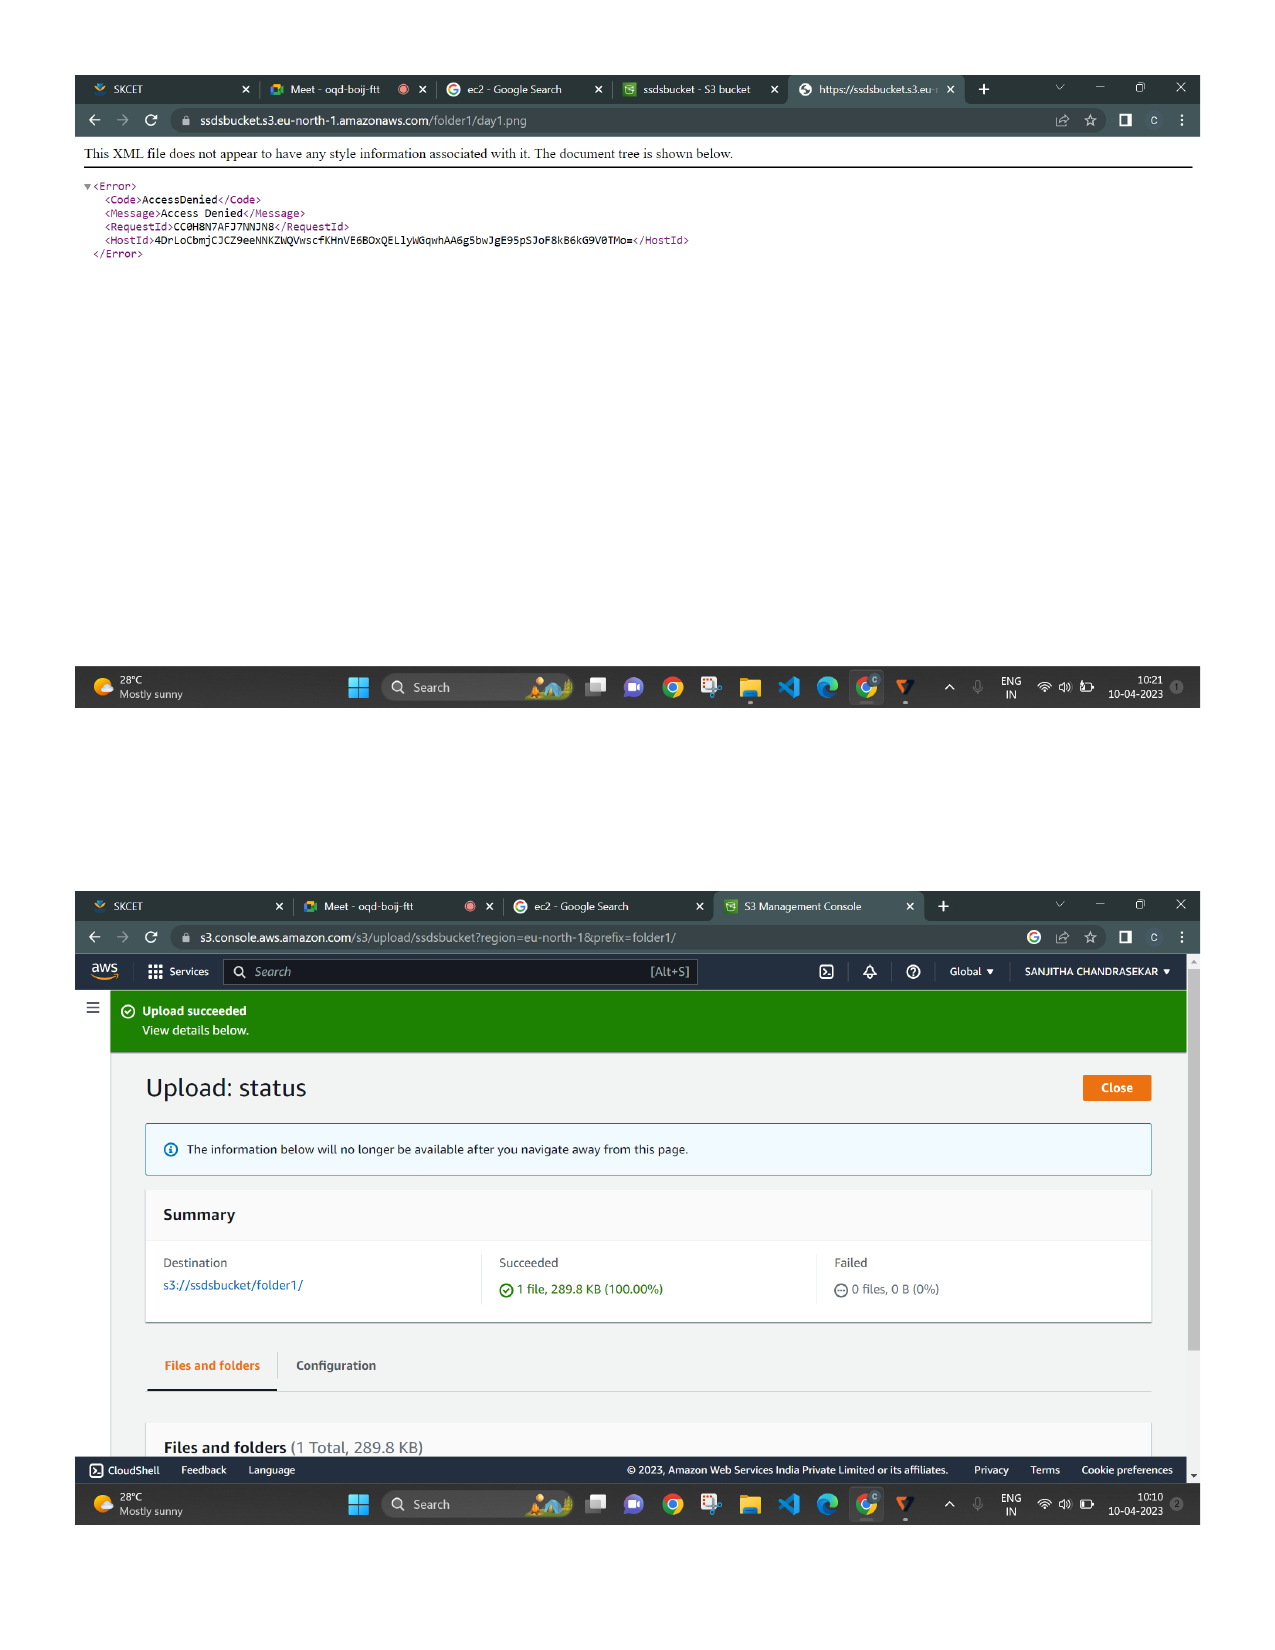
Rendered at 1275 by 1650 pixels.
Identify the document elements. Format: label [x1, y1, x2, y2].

picture [75, 891, 1200, 1525]
picture [75, 75, 1200, 708]
